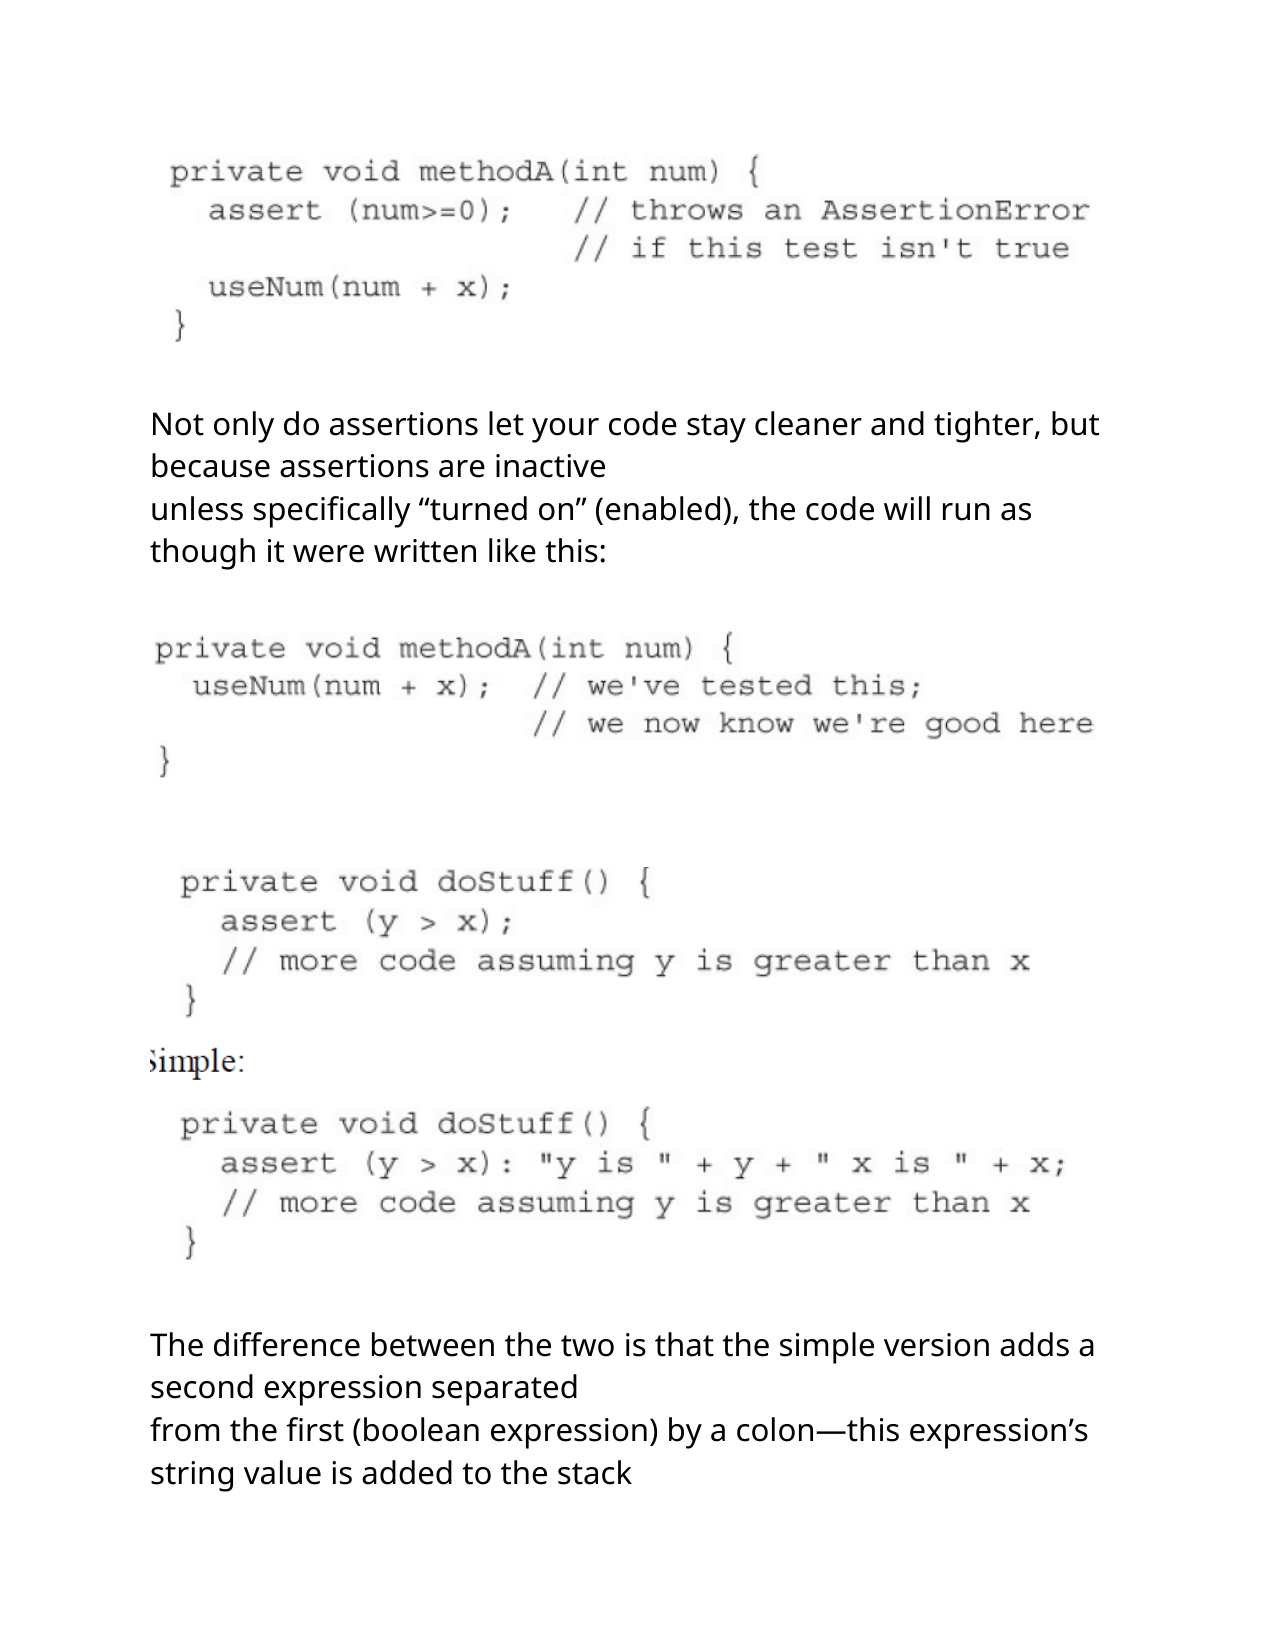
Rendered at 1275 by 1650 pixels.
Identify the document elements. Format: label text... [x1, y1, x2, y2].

text unless specifically “turned on” (enabled), the code will run as though it were written like this: [150, 487, 1125, 572]
text Not only do assertions let your code stay cleaner and tighter, but because assertions are inactive [150, 401, 1125, 487]
text The difference between the two is that the simple version adds a second expression separated [150, 1323, 1125, 1408]
text from the first (boolean expression) by a colon—this expression’s string value is added to the stack [150, 1408, 1125, 1493]
